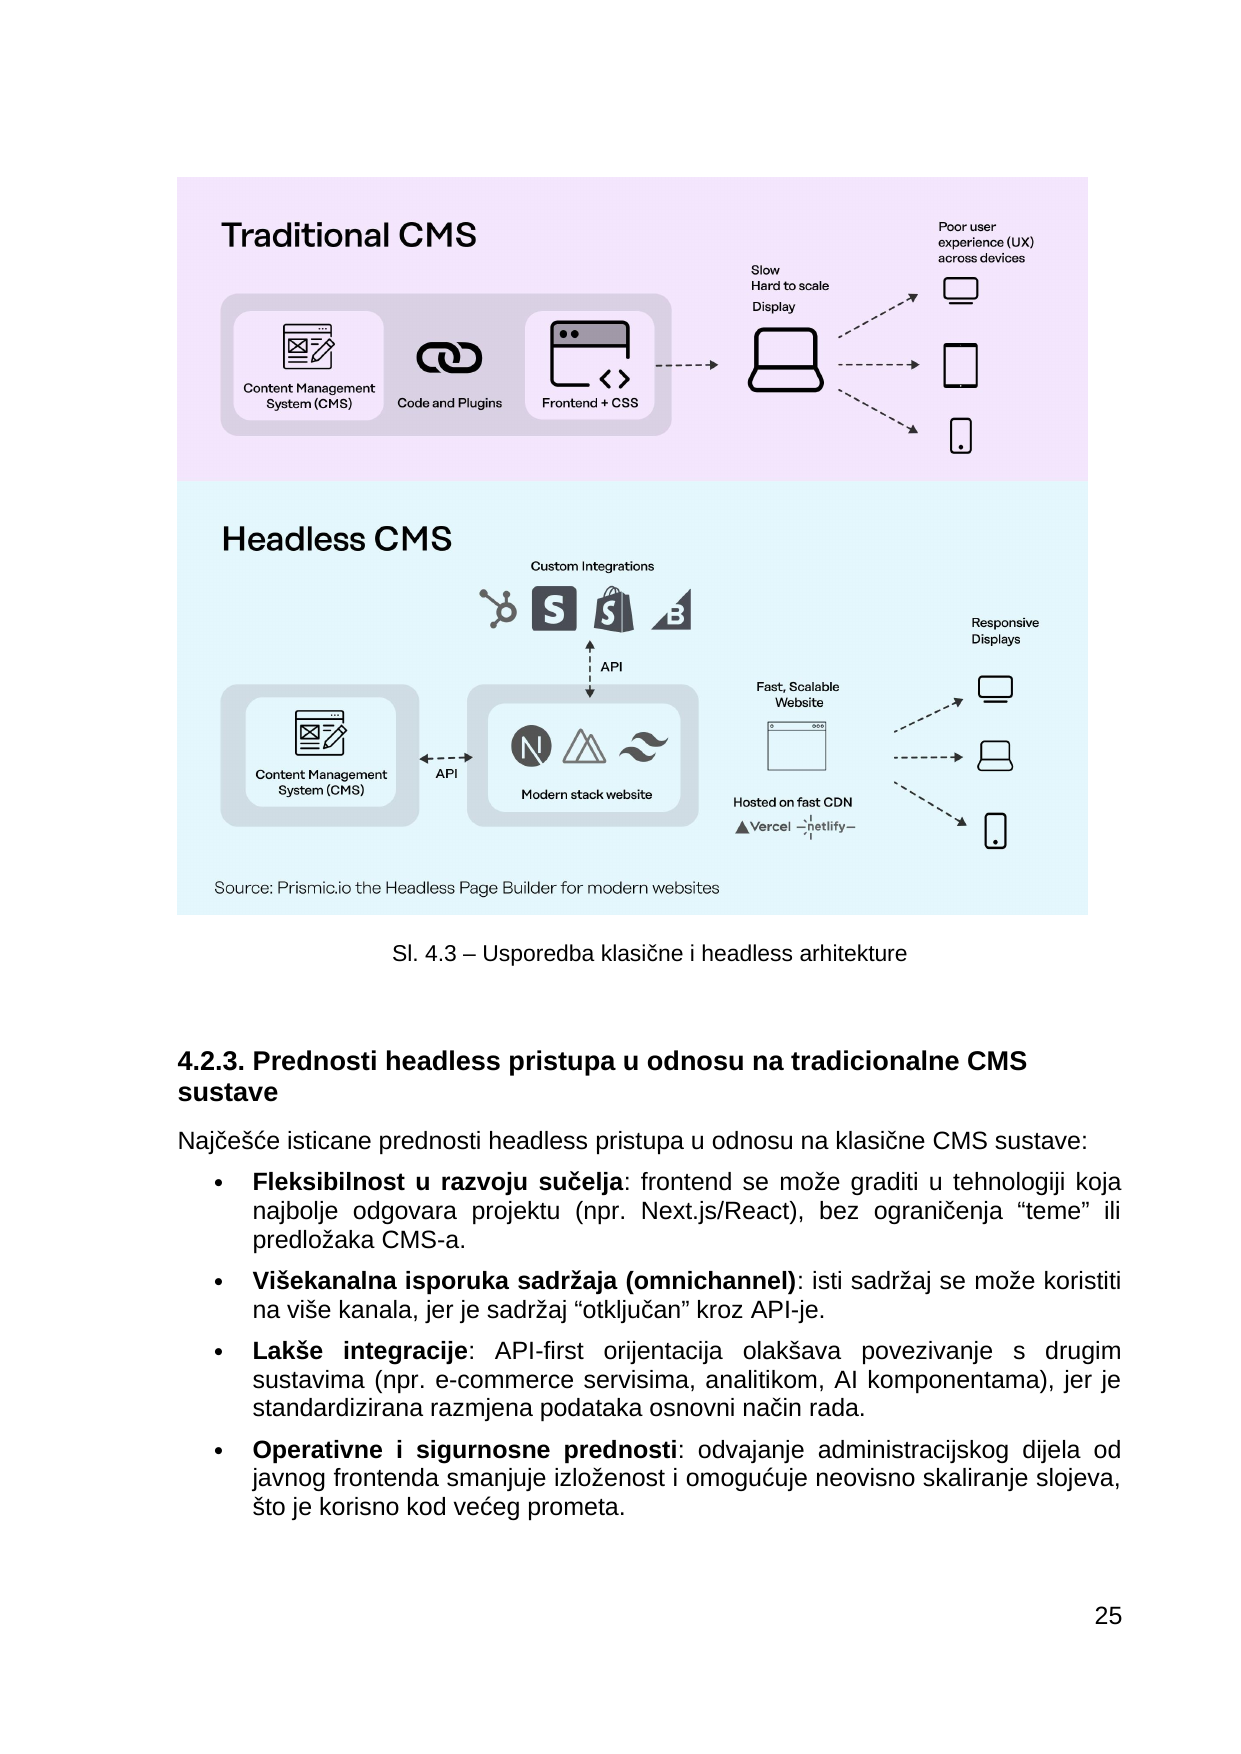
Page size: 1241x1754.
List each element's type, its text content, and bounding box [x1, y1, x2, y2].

list Višekanalna isporuka sadržaja (omnichannel): isti sadržaj se može koristiti na više kanala, jer je sadržaj “otključan” kroz API-je. [215, 1266, 1122, 1323]
list Fleksibilnost u razvoju sučelja: frontend se može graditi u tehnologiji koja najbolje odgovara projektu (npr. Next.js/React), bez ograničenja “teme” ili predložaka CMS-a. [215, 1167, 1122, 1253]
picture [177, 177, 1088, 915]
list Lakše integracije: API-first orijentacija olakšava povezivanje s drugim sustavima (npr. e-commerce servisima, analitikom, AI komponentama), jer je standardizirana razmjena podataka osnovni način rada. [215, 1336, 1122, 1422]
text Najčešće isticane prednosti headless pristupa u odnosu na klasične CMS sustave: [177, 1126, 1122, 1155]
subtitle 4.2.3. Prednosti headless pristupa u odnosu na tradicionalne CMS sustave [177, 1045, 1122, 1107]
list Operativne i sigurnosne prednosti: odvajanje administracijskog dijela od javnog frontenda smanjuje izloženost i omogućuje neovisno skaliranje slojeva, što je korisno kod većeg prometa. [215, 1435, 1122, 1521]
